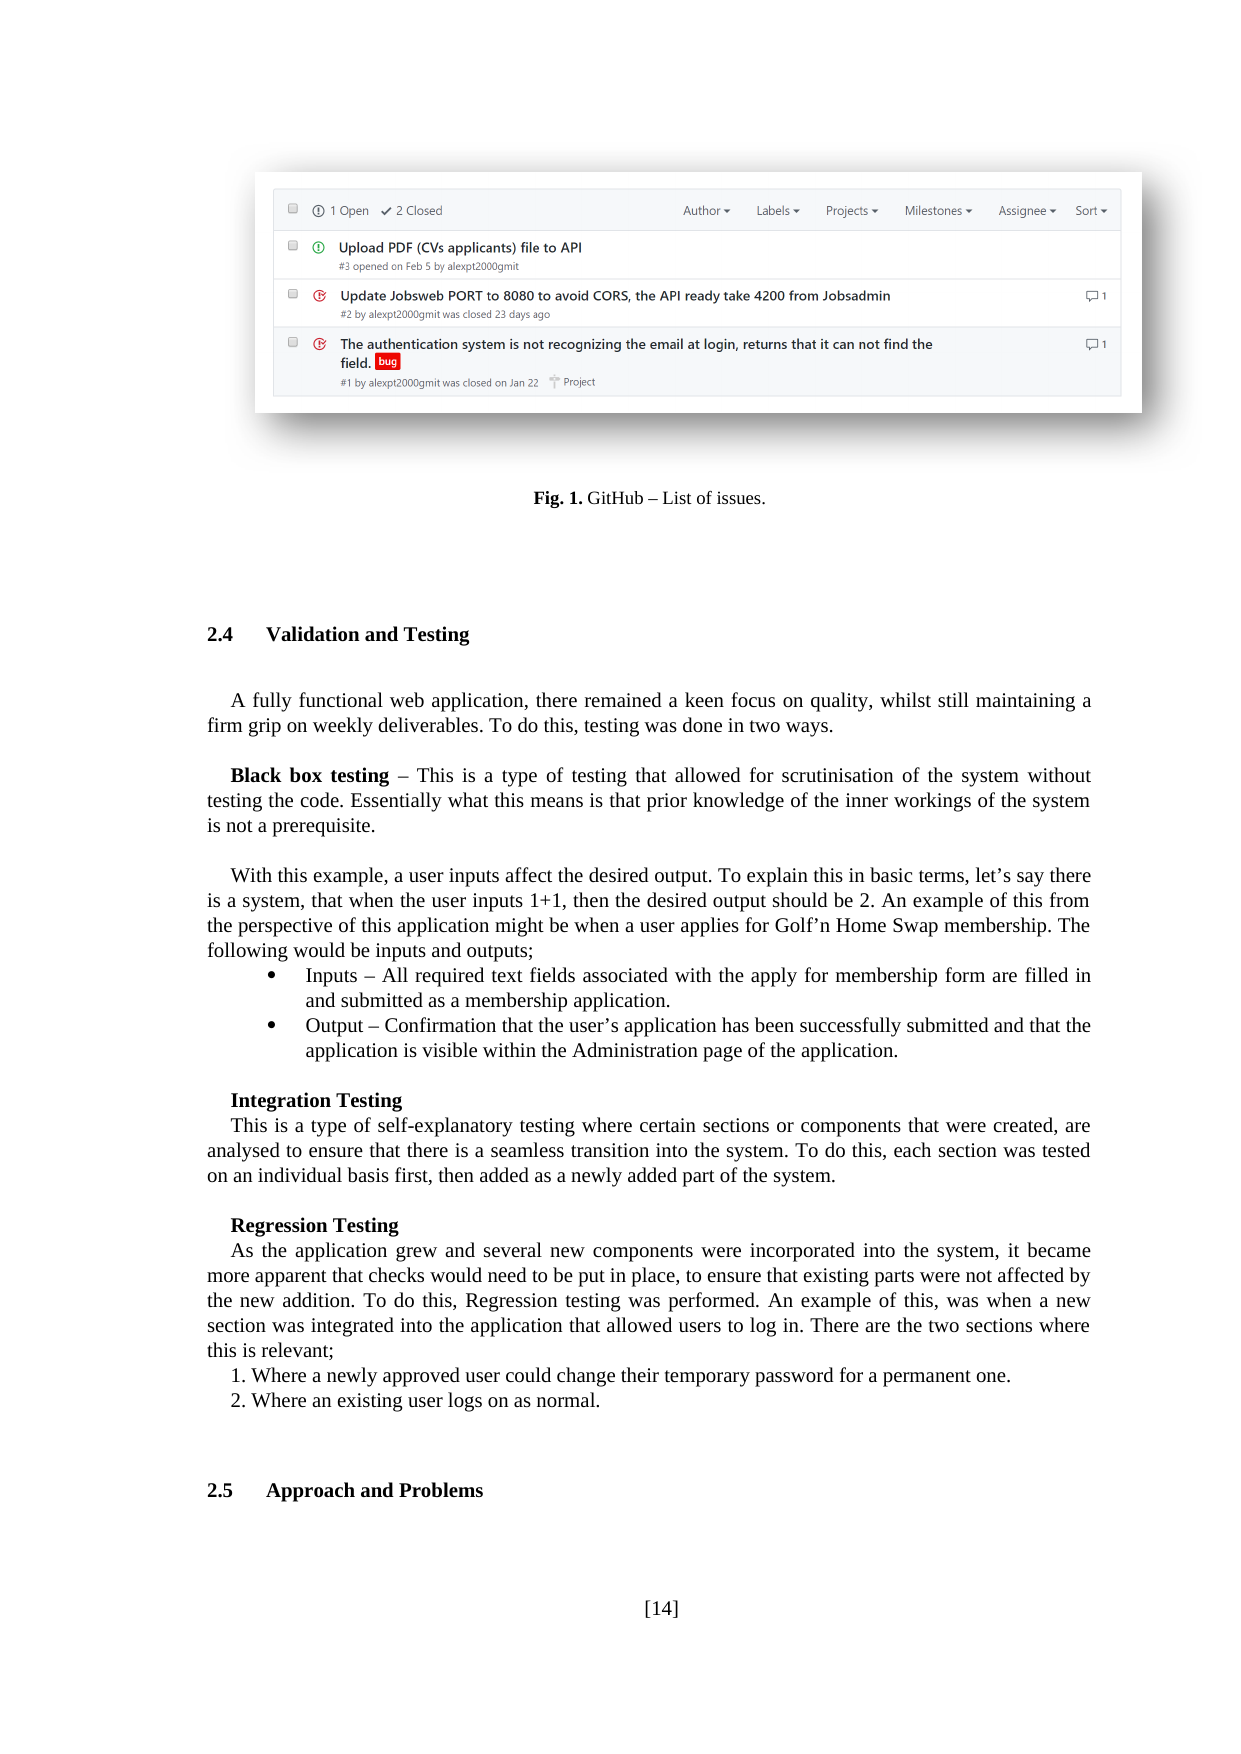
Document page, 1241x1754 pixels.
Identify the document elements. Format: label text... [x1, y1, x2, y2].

text Regression Testing [207, 1212, 1092, 1237]
text This is a type of self-explanatory testing where certain sections or components that were created, are analysed to ensure that there is a seamless transition into the system. To do this, each section was tested on an individual basis first, then added as a newly added part of the system. [207, 1112, 1092, 1187]
text A fully functional web application, there remained a keen focus on quality, whilst still maintaining a firm grip on weekly deliverables. To do this, testing was done in two ways. [207, 687, 1092, 737]
list Inputs – All required text fields associated with the apply for membership form are filled in and submitted as a membership application. [268, 962, 1092, 1012]
text 1. Where a newly approved user could change their temporary password for a permanent one. [207, 1362, 1092, 1387]
text As the application grew and several new components were incorporated into the system, it became more apparent that checks would need to be put in place, to ensure that existing parts were not affected by the new addition. To do this, Regression testing was performed. An example of this, was when a new section was integrated into the application that allowed users to log in. There are the two sections where this is relevant; [207, 1237, 1092, 1362]
subtitle Validation and Testing [207, 621, 1092, 646]
list Output – Confirmation that the user’s application has been successfully submitted and that the application is visible within the Administration page of the application. [268, 1012, 1092, 1062]
text Integration Testing [207, 1087, 1092, 1112]
picture [255, 172, 1142, 413]
subtitle Approach and Problems [207, 1477, 1092, 1502]
text 2. Where an existing user logs on as normal. [207, 1387, 1092, 1412]
text With this example, a user inputs affect the desired output. To explain this in basic terms, let’s say there is a system, that when the user inputs 1+1, then the desired output should be 2. An example of this from the perspective of this application might be when a user applies for Golf’n Home Swap membership. The following would be inputs and outputs; [207, 862, 1092, 962]
text Fig. 5. GitHub – List of issues. [207, 485, 1092, 508]
text Black box testing – This is a type of testing that allowed for scrutinisation of the system without testing the code. Essentially what this means is that prior knowledge of the inner workings of the system is not a prerequisite. [207, 762, 1092, 837]
